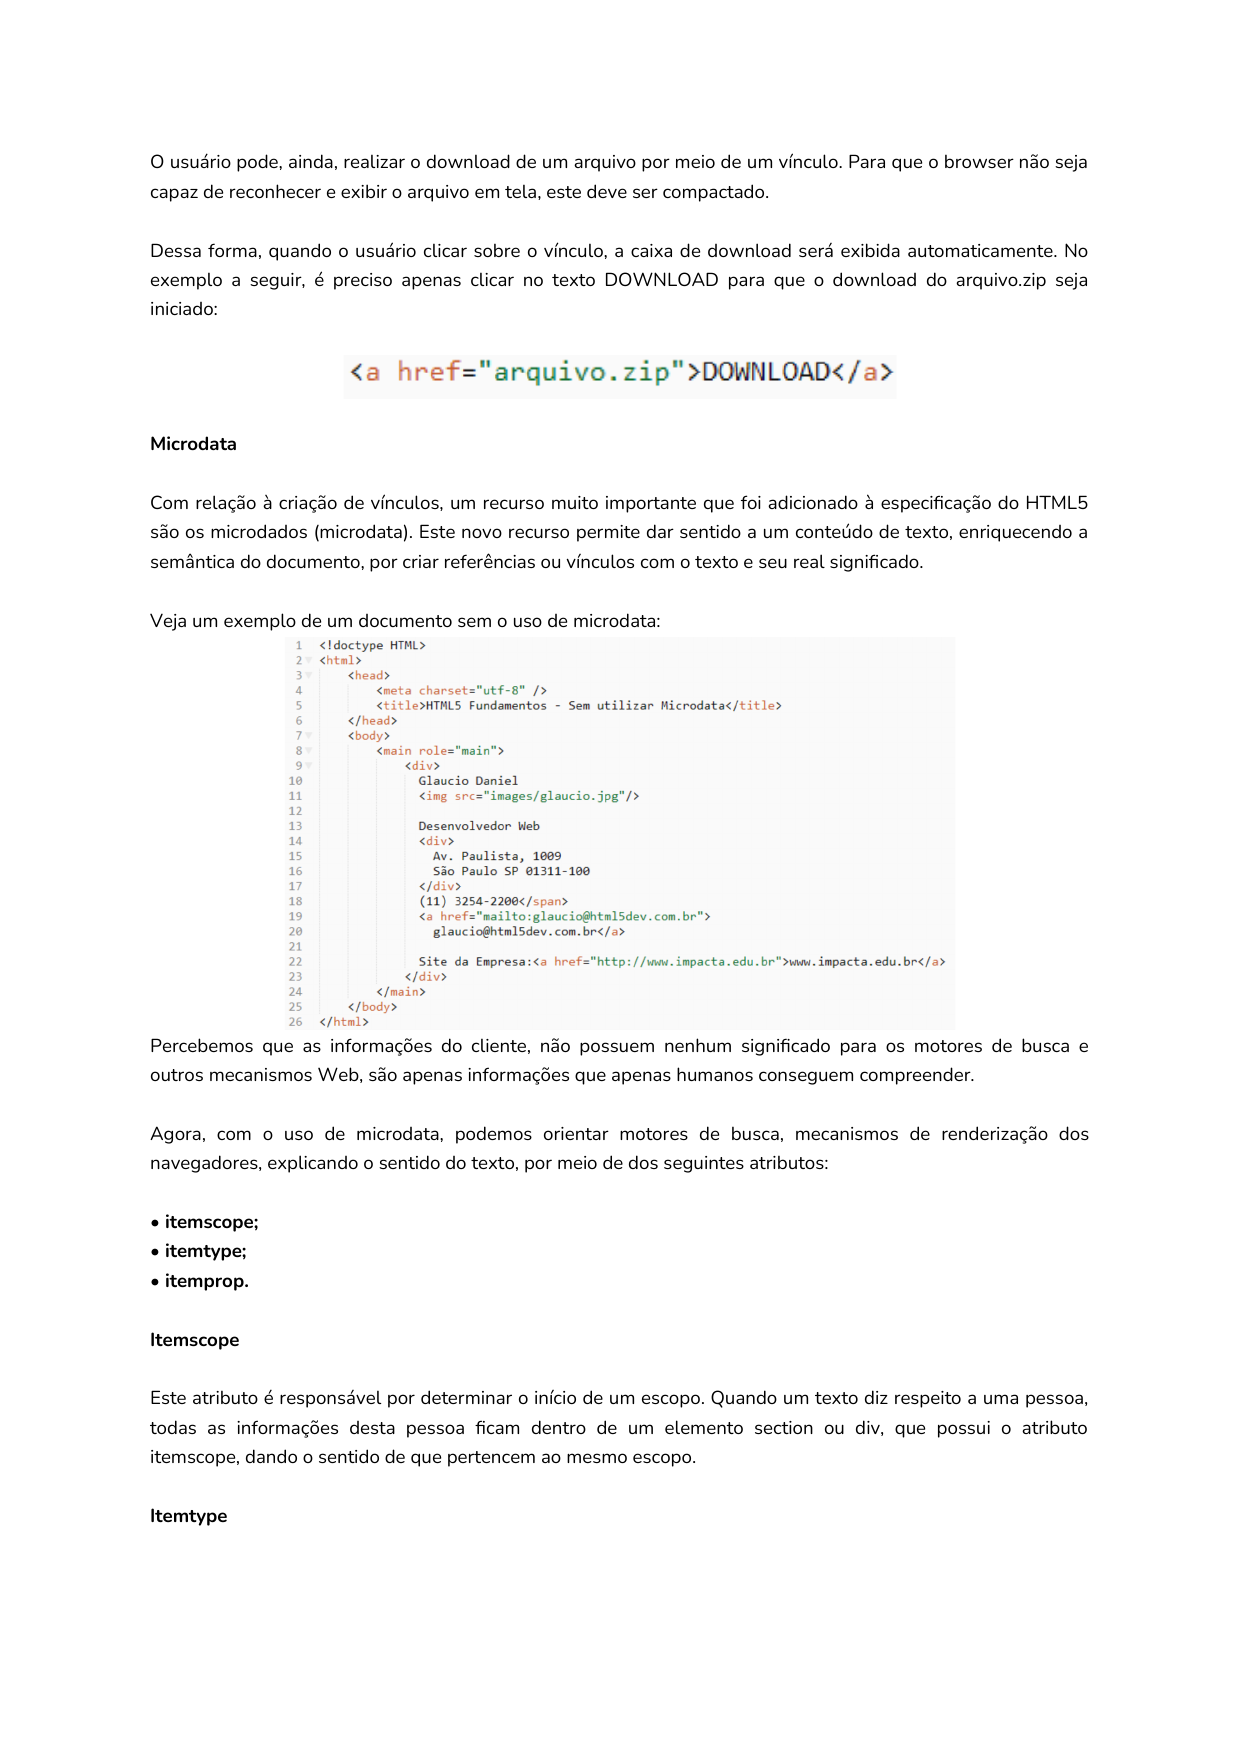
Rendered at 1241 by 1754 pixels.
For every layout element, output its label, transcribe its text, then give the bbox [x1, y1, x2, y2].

text Este atributo é responsável por determinar o início de um escopo. Quando um texto diz respeito a uma pessoa, todas as informações desta pessoa ficam dentro de um elemento section ou div, que possui o atributo itemscope, dando o sentido de que pertencem ao mesmo escopo. [150, 1386, 1090, 1470]
text Veja um exemplo de um documento sem o uso de microdata: [150, 608, 1090, 634]
picture [284, 637, 956, 1030]
text Percebemos que as informações do cliente, não possuem nenhum significado para os motores de busca e outros mecanismos Web, são apenas informações que apenas humanos conseguem compreender. [150, 1033, 1090, 1088]
subtitle Itemscope [150, 1327, 1090, 1353]
text Dessa forma, quando o usuário clicar sobre o vínculo, a caixa de download será exibida automaticamente. No exemplo a seguir, é preciso apenas clicar no texto DOWNLOAD para que o download do arquivo.zip seja iniciado: [150, 238, 1090, 322]
text • itemscope; [150, 1209, 1090, 1235]
text • itemprop. [150, 1268, 1090, 1294]
text O usuário pode, ainda, realizar o download de um arquivo por meio de um vínculo. Para que o browser não seja capaz de reconhecer e exibir o arquivo em tela, este deve ser compactado. [150, 150, 1090, 205]
text Com relação à criação de vínculos, um recurso muito importante que foi adicionado à especificação do HTML5 são os microdados (microdata). Este novo recurso permite dar sentido a um conteúdo de texto, enriquecendo a semântica do documento, por criar referências ou vínculos com o texto e seu real significado. [150, 491, 1090, 575]
subtitle Itemtype [150, 1503, 1090, 1529]
subtitle Microdata [150, 432, 1090, 457]
text Agora, com o uso de microdata, podemos orientar motores de busca, mecanismos de renderização dos navegadores, explicando o sentido do texto, por meio de dos seguintes atributos: [150, 1121, 1090, 1176]
text • itemtype; [150, 1239, 1090, 1264]
picture [343, 355, 897, 399]
